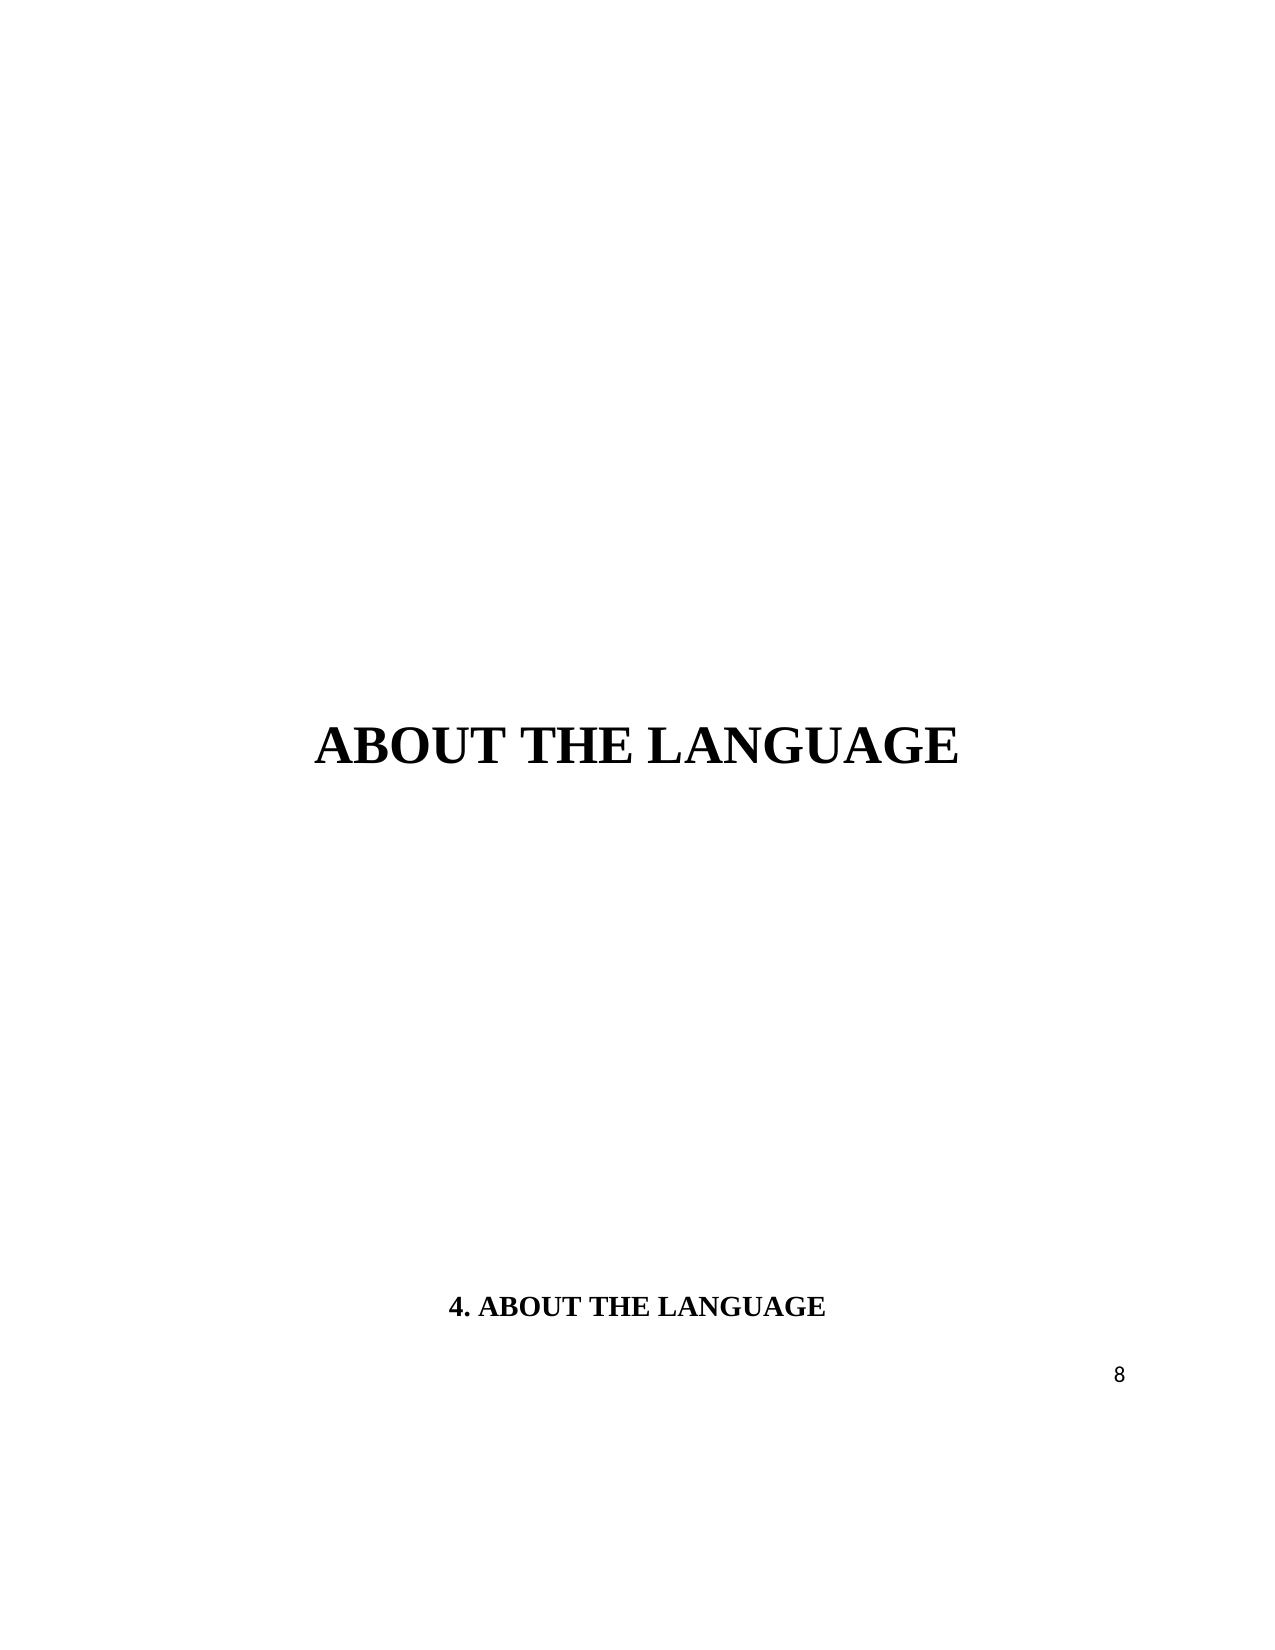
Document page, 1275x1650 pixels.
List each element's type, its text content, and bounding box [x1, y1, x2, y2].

text 4. ABOUT THE LANGUAGE [150, 1289, 1125, 1323]
text ABOUT THE LANGUAGE [150, 713, 1125, 776]
